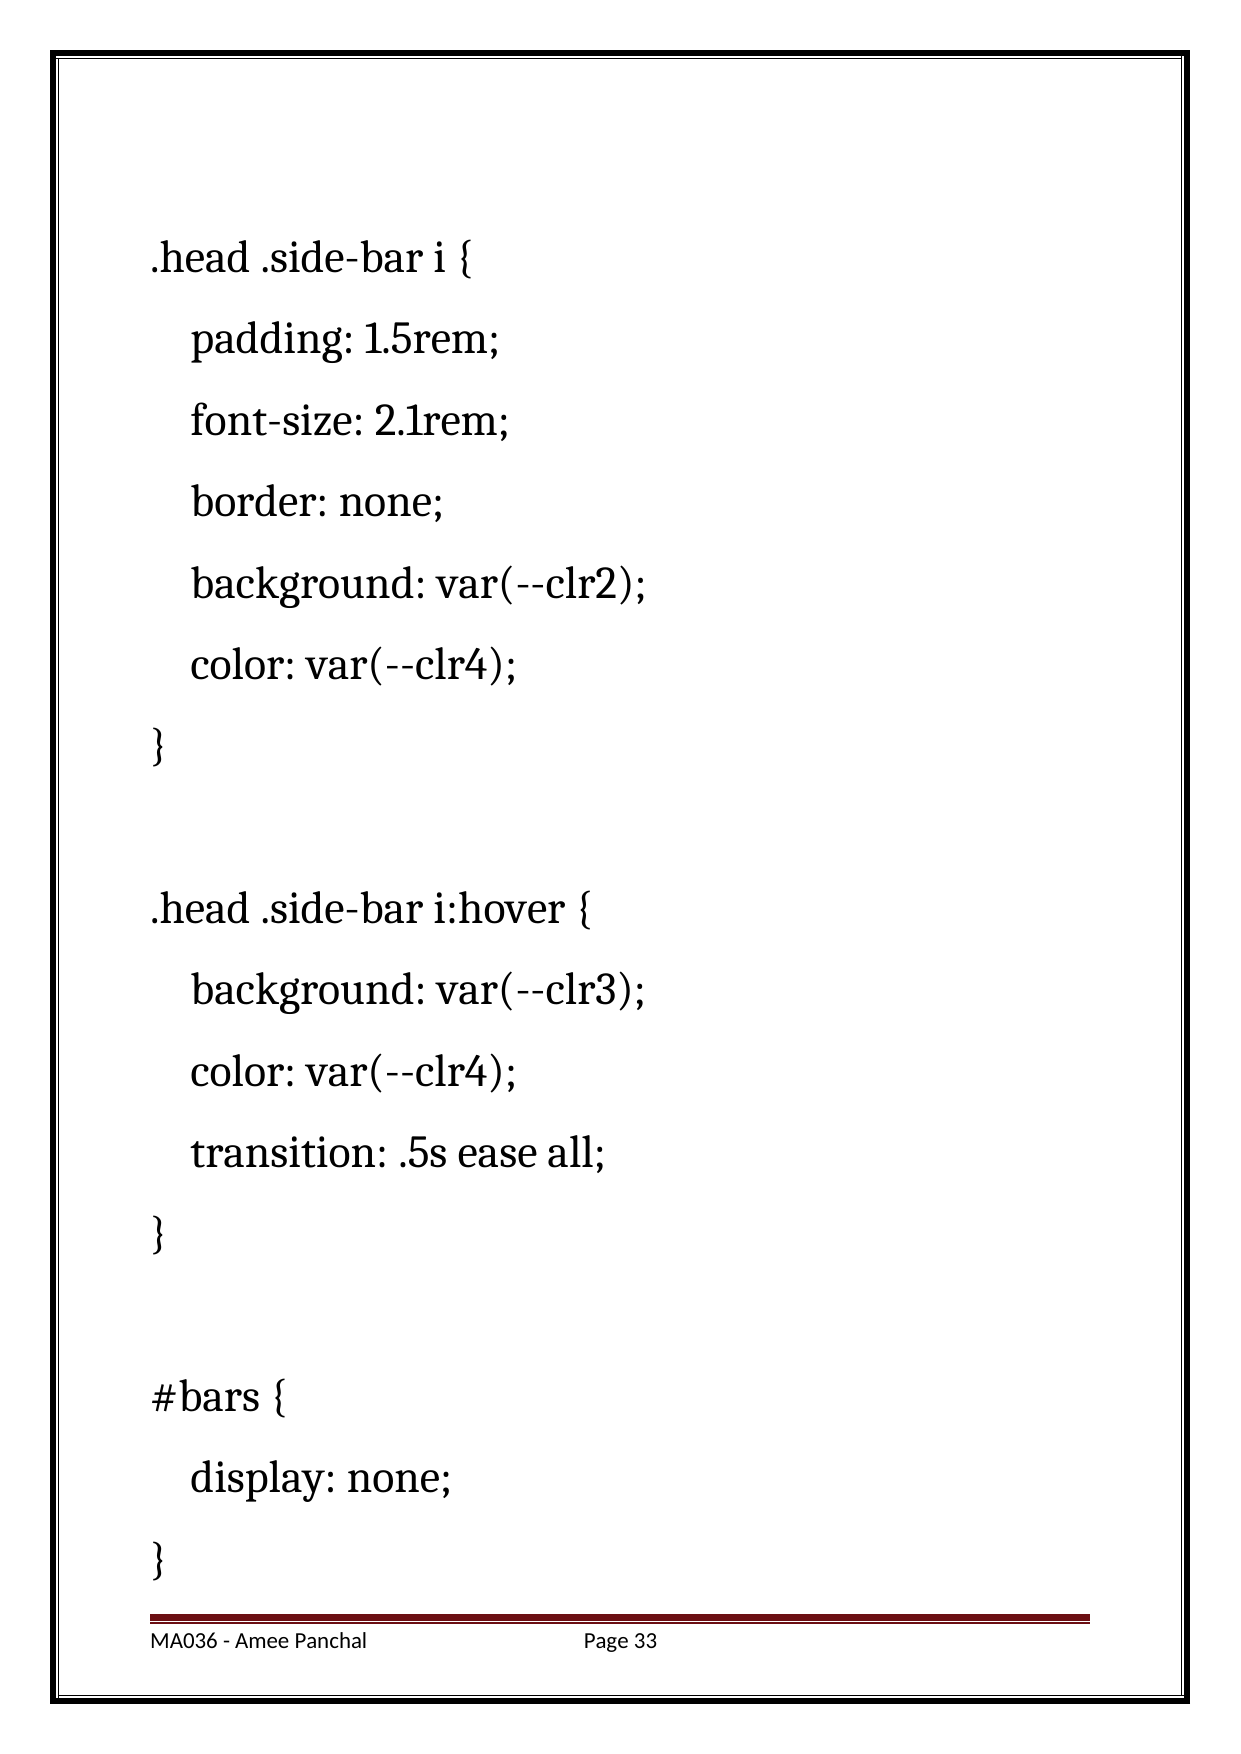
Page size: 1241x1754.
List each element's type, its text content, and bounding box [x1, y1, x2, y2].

text .head .side-bar i:hover { [150, 882, 1090, 935]
text transition: .5s ease all; [150, 1126, 1090, 1179]
text background: var(--clr3); [150, 963, 1090, 1016]
text border: none; [150, 475, 1090, 528]
text #bars { [150, 1370, 1090, 1423]
text color: var(--clr4); [150, 638, 1090, 691]
text } [150, 719, 1090, 772]
text color: var(--clr4); [150, 1045, 1090, 1098]
text } [150, 1208, 1090, 1260]
text display: none; [150, 1452, 1090, 1504]
text font-size: 2.1rem; [150, 394, 1090, 447]
text } [150, 1533, 1090, 1586]
text .head .side-bar i { [150, 231, 1090, 284]
text padding: 1.5rem; [150, 313, 1090, 365]
text background: var(--clr2); [150, 557, 1090, 609]
